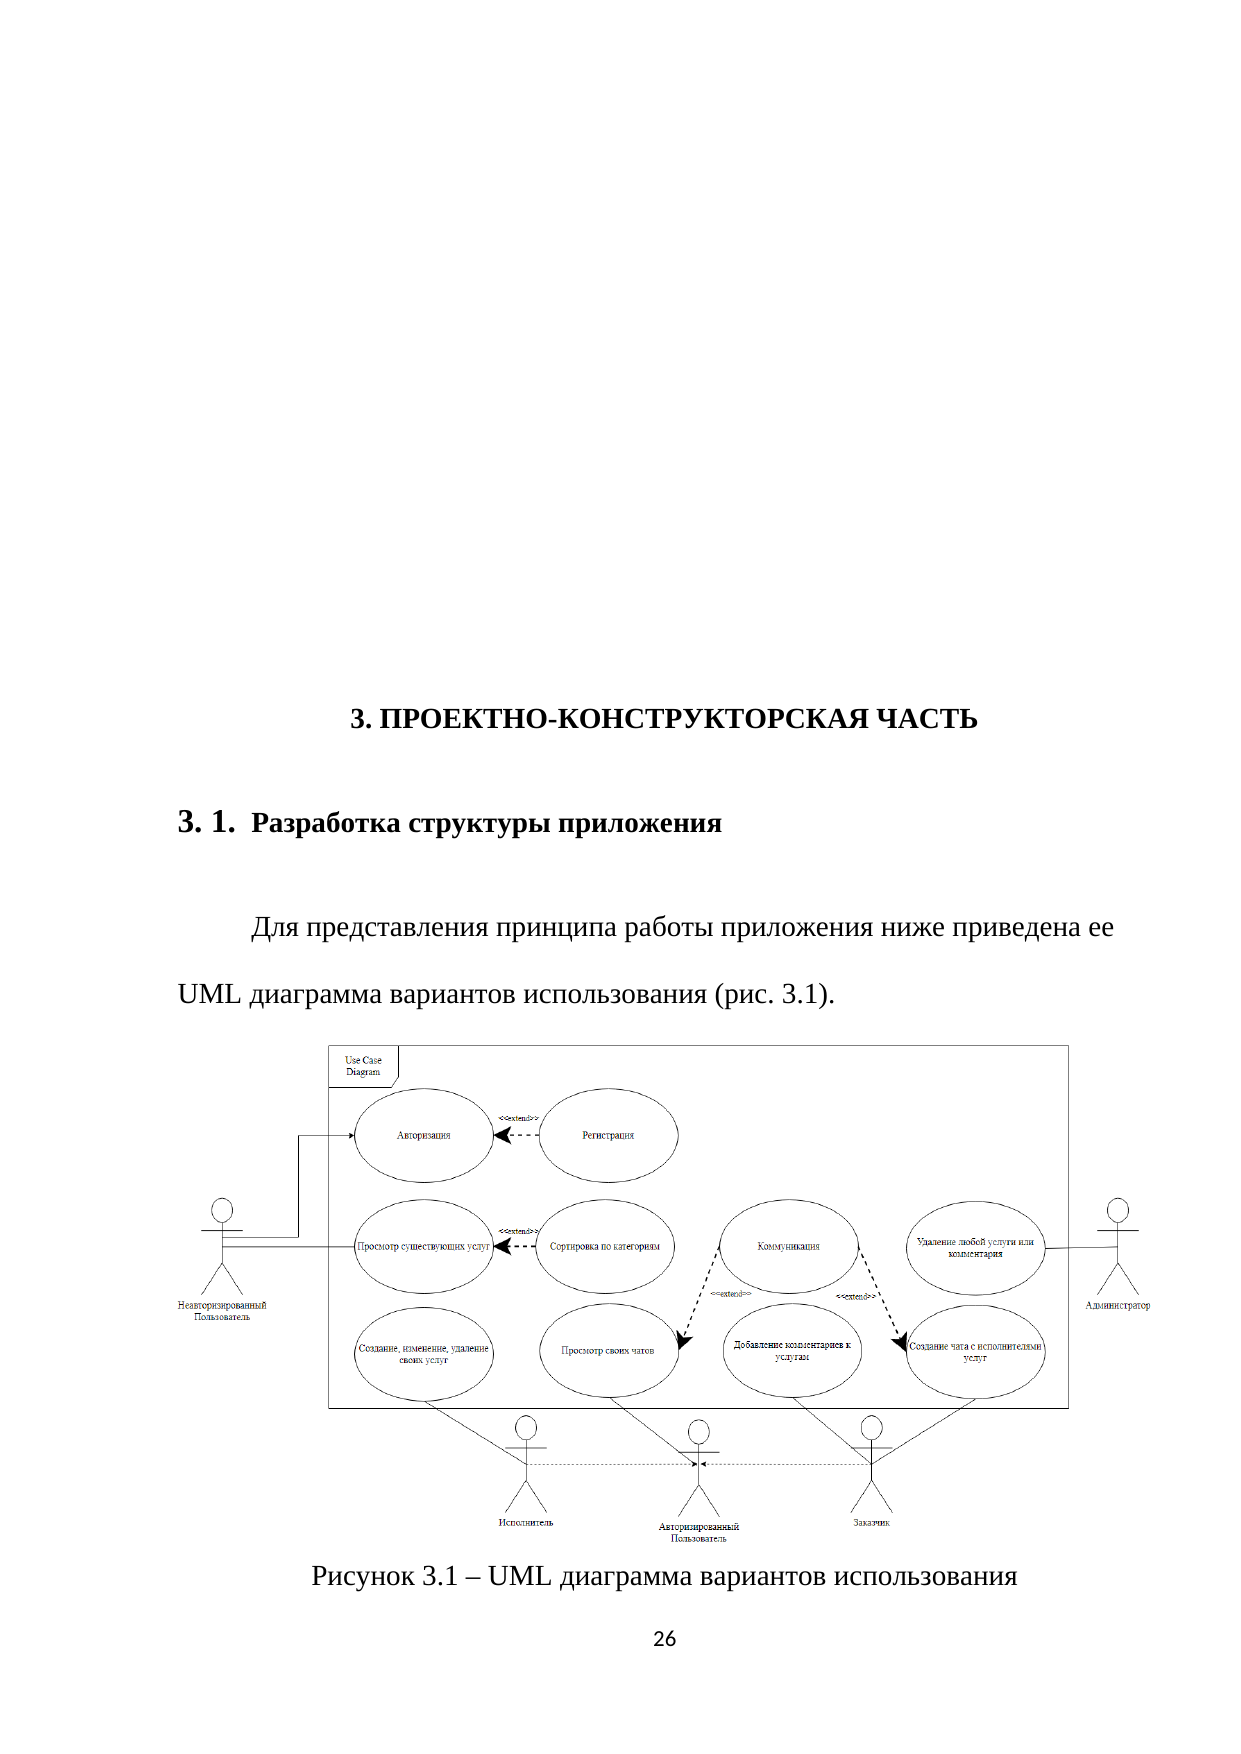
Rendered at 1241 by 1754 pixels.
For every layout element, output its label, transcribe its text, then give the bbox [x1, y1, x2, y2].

list Разработка структуры приложения [177, 801, 1152, 840]
picture [177, 1043, 1152, 1544]
text UML диаграмма вариантов использования (рис. 3.1). [177, 976, 1152, 1010]
text Рисунок 3.1 – UML диаграмма вариантов использования [177, 1558, 1152, 1591]
text 3. ПРОЕКТНО-КОНСТРУКТОРСКАЯ ЧАСТЬ [177, 701, 1152, 734]
text Для представления принципа работы приложения ниже приведена ее [177, 909, 1152, 943]
